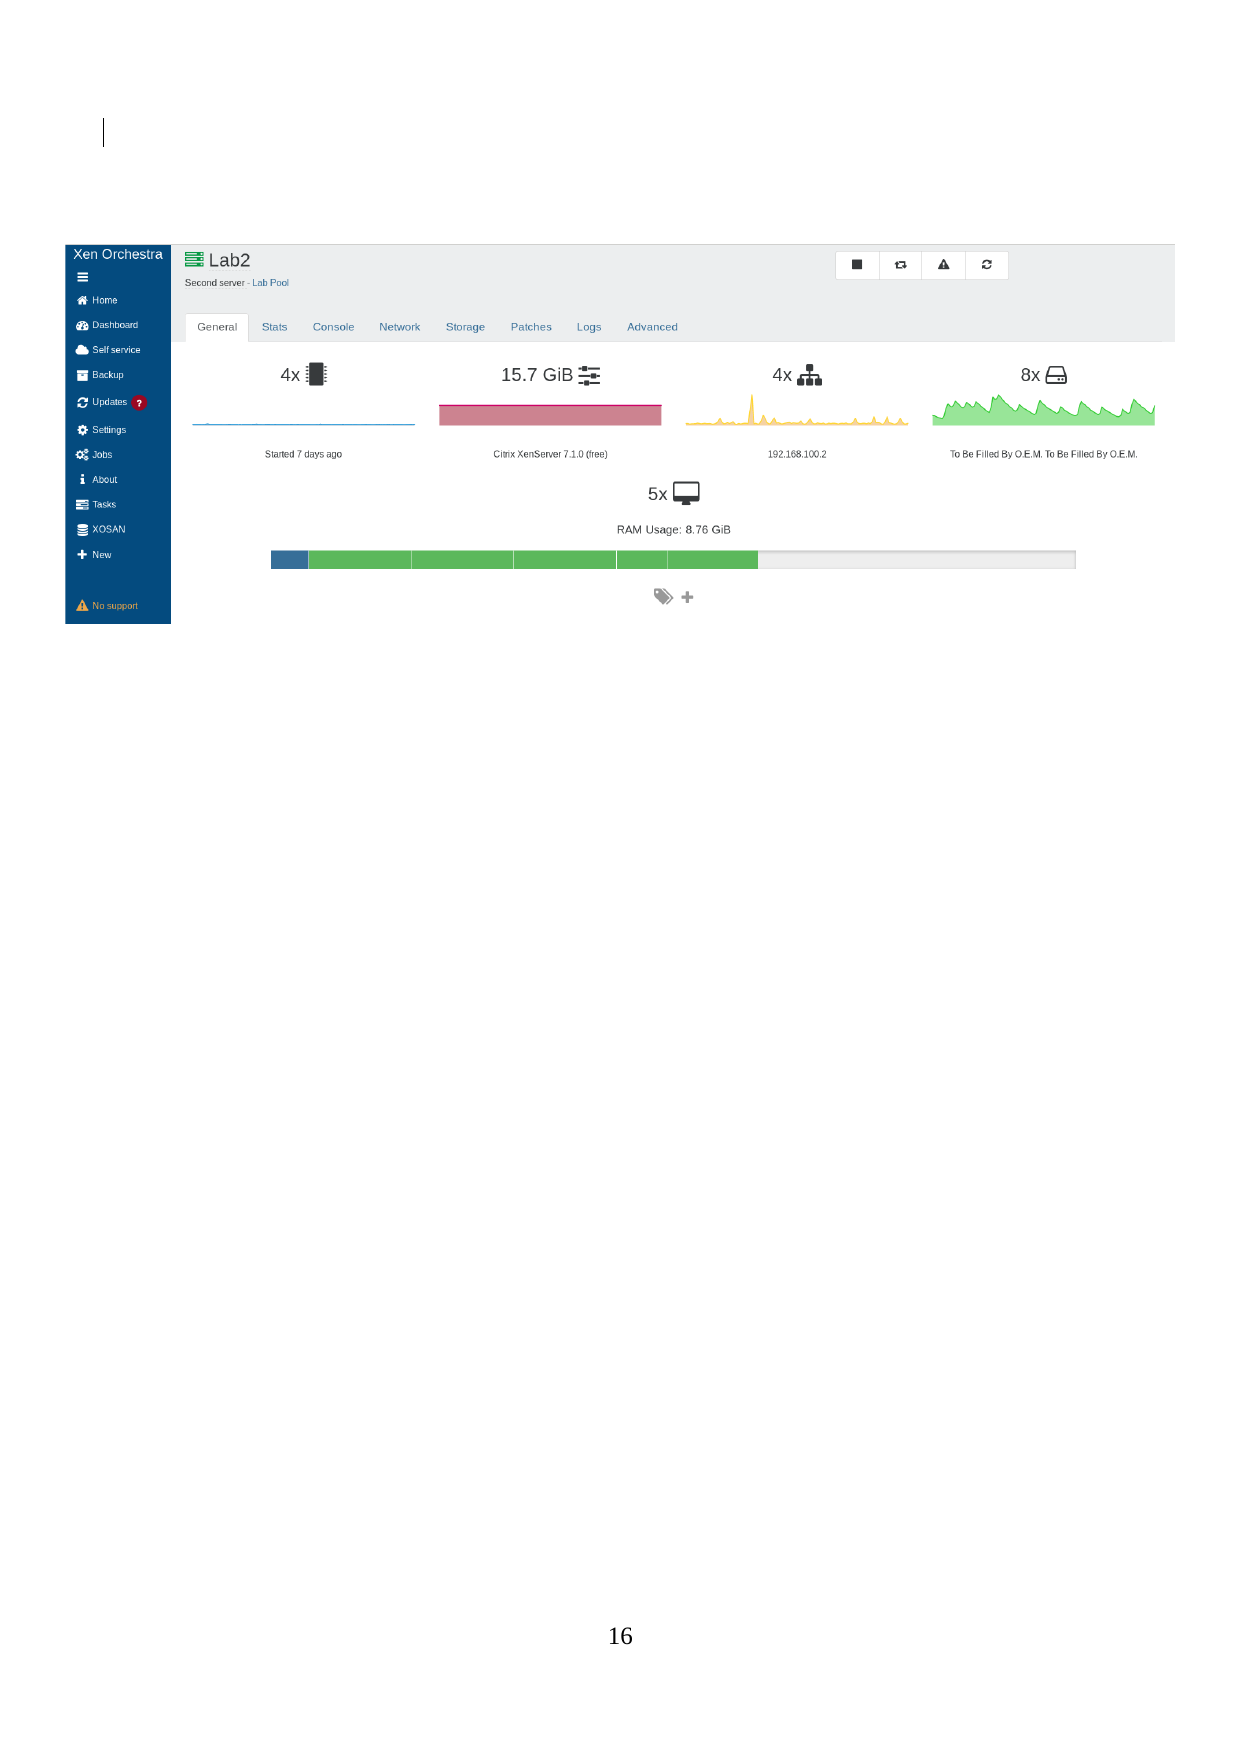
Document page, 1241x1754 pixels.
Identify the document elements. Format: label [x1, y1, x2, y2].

picture [65, 244, 1175, 624]
